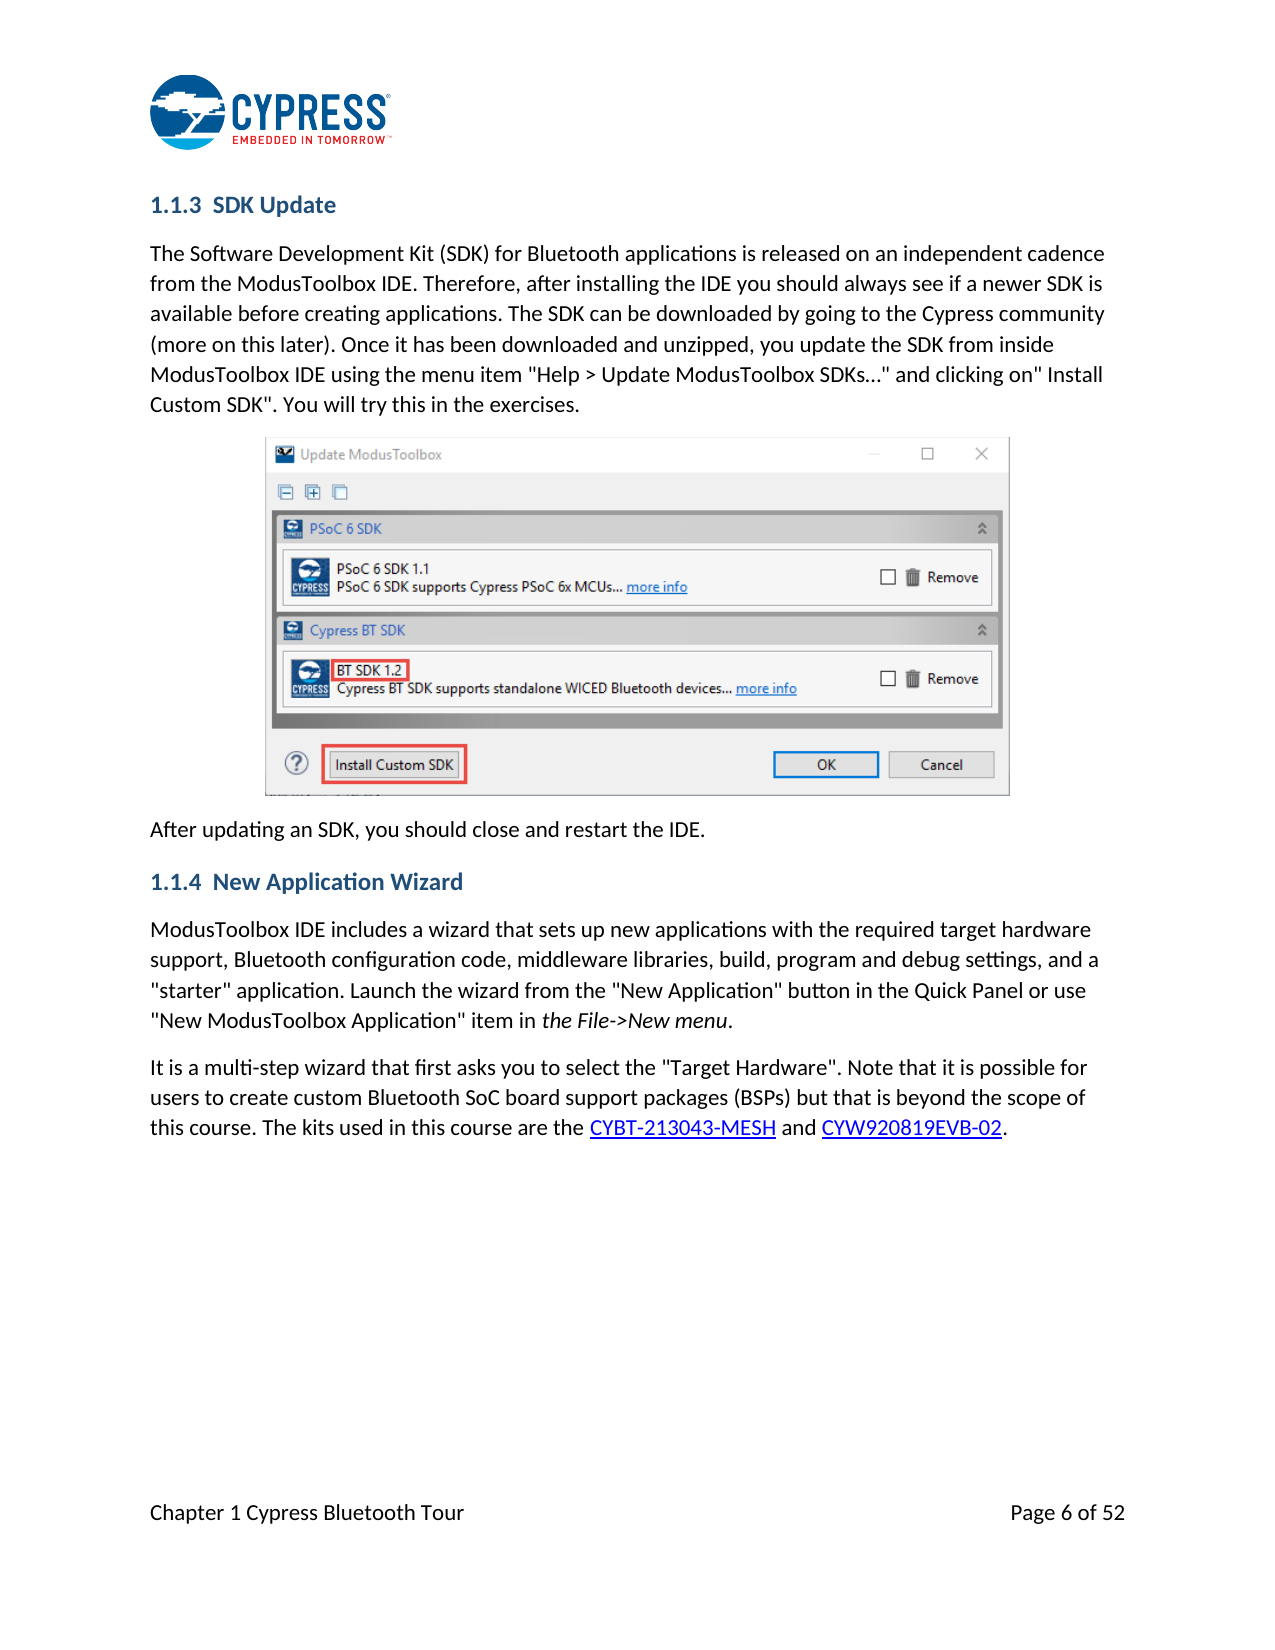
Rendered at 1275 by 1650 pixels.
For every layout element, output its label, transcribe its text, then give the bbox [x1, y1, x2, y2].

subtitle SDK Update [150, 189, 1125, 220]
subtitle New Application Wizard [150, 866, 1125, 896]
text ModusToolbox IDE includes a wizard that sets up new applications with the required target hardware support, Bluetooth configuration code, middleware libraries, build, program and debug settings, and a "starter" application. Launch the wizard from the "New Application" button in the Quick Panel or use "New ModusToolbox Application" item in the File->New menu. [150, 915, 1125, 1034]
text After updating an SDK, you should close and restart the IDE. [150, 815, 1125, 843]
picture [150, 75, 392, 150]
picture [265, 437, 1010, 796]
text The Software Development Kit (SDK) for Bluetooth applications is released on an independent cadence from the ModusToolbox IDE. Therefore, after installing the IDE you should always see if a newer SDK is available before creating applications. The SDK can be downloaded by going to the Cypress community (more on this later). Once it has been downloaded and unzipped, you update the SDK from inside ModusToolbox IDE using the menu item "Help > Update ModusToolbox SDKs…" and clicking on" Install Custom SDK". You will try this in the exercises. [150, 239, 1125, 418]
text It is a multi-step wizard that first asks you to select the "Target Hardware". Note that it is possible for users to create custom Bluetooth SoC board support packages (BSPs) but that is beyond the scope of this course. The kits used in this course are the CYBT-213043-MESH and CYW920819EVB-02. [150, 1053, 1125, 1141]
